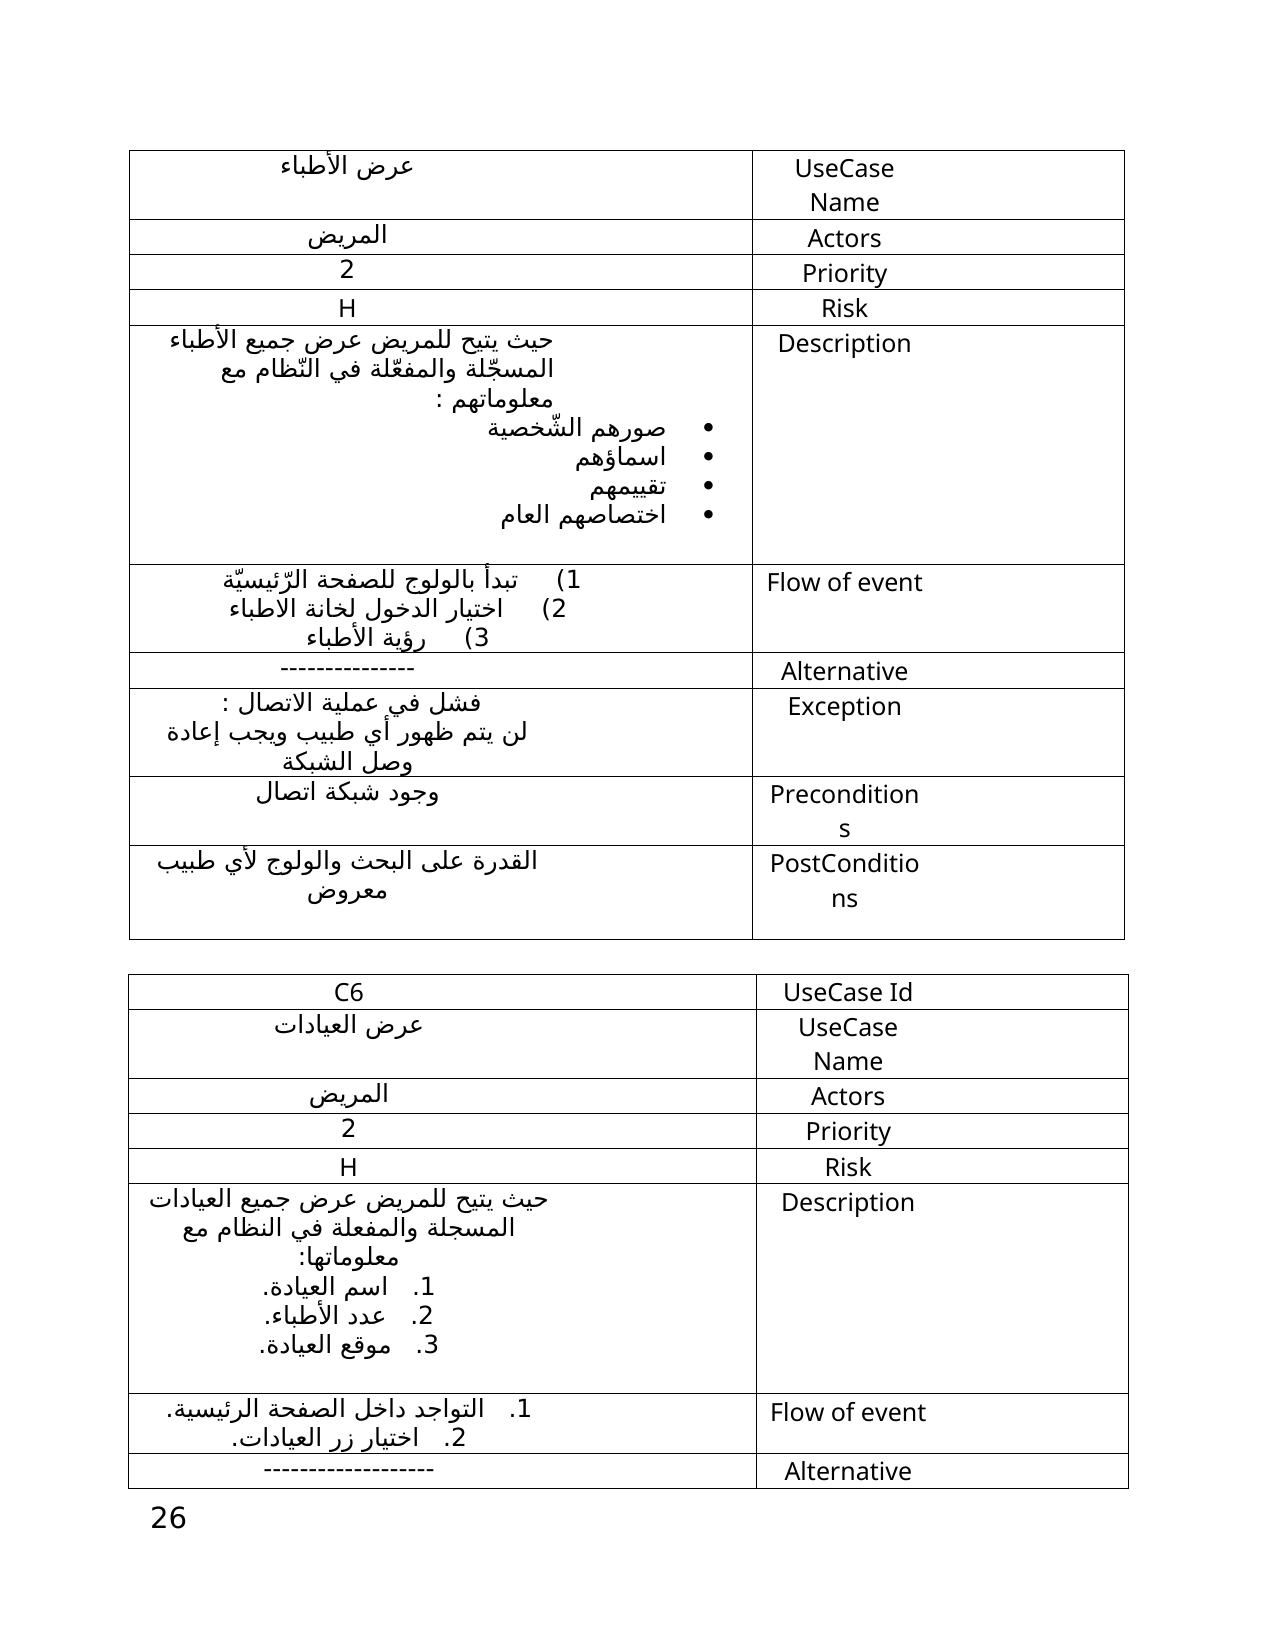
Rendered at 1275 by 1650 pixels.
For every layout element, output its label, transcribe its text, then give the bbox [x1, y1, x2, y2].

table_cell UseCase Name [753, 151, 1124, 219]
table_cell تبدأ بالولوج للصفحة الرّئيسيّة اختيار الدخول لخانة الاطباء رؤية الأطباء [130, 565, 752, 652]
table_cell عرض العيادات [129, 1010, 756, 1078]
table_cell H [129, 1149, 756, 1183]
table_header C6 [129, 975, 756, 1009]
table_cell Alternative [753, 653, 1124, 687]
table_cell Description [757, 1184, 1128, 1393]
table_cell --------------- [130, 653, 752, 687]
table_cell حيث يتيح للمريض عرض جميع العيادات المسجلة والمفعلة في النظام مع معلوماتها: 1. اسم العيادة. 2. عدد الأطباء. 3. موقع العيادة. [129, 1184, 756, 1393]
table_cell Description [753, 326, 1124, 564]
table_cell المريض [129, 1079, 756, 1113]
table_cell PostConditions [753, 846, 1124, 938]
table_cell Preconditions [753, 777, 1124, 845]
table_cell Priority [757, 1114, 1128, 1148]
table_cell Actors [753, 220, 1124, 254]
table_cell 1. التواجد داخل الصفحة الرئيسية. 2. اختيار زر العيادات. [129, 1394, 756, 1453]
table_cell Priority [753, 255, 1124, 289]
table_cell وجود شبكة اتصال [130, 777, 752, 845]
table_cell ------------------- [129, 1454, 756, 1488]
table_cell 2 [130, 255, 752, 289]
table_cell Exception [753, 689, 1124, 776]
table_cell المريض [130, 220, 752, 254]
table_cell Flow of event [753, 565, 1124, 652]
table_cell عرض الأطباء [130, 151, 752, 219]
table_cell Alternative [757, 1454, 1128, 1488]
table_cell 2 [129, 1114, 756, 1148]
table_cell UseCase Name [757, 1010, 1128, 1078]
table_cell فشل في عملية الاتصال : لن يتم ظهور أي طبيب ويجب إعادة وصل الشبكة [130, 689, 752, 776]
table_cell Flow of event [757, 1394, 1128, 1453]
table_cell H [130, 290, 752, 324]
table_cell حيث يتيح للمريض عرض جميع الأطباء المسجّلة والمفعّلة في النّظام مع معلوماتهم : صورهم الشّخصية اسماؤهم تقييمهم اختصاصهم العام [130, 326, 752, 564]
table_cell Risk [757, 1149, 1128, 1183]
table_cell القدرة على البحث والولوج لأي طبيب معروض [130, 846, 752, 938]
table_cell Actors [757, 1079, 1128, 1113]
table_header UseCase Id [757, 975, 1128, 1009]
table_cell Risk [753, 290, 1124, 324]
